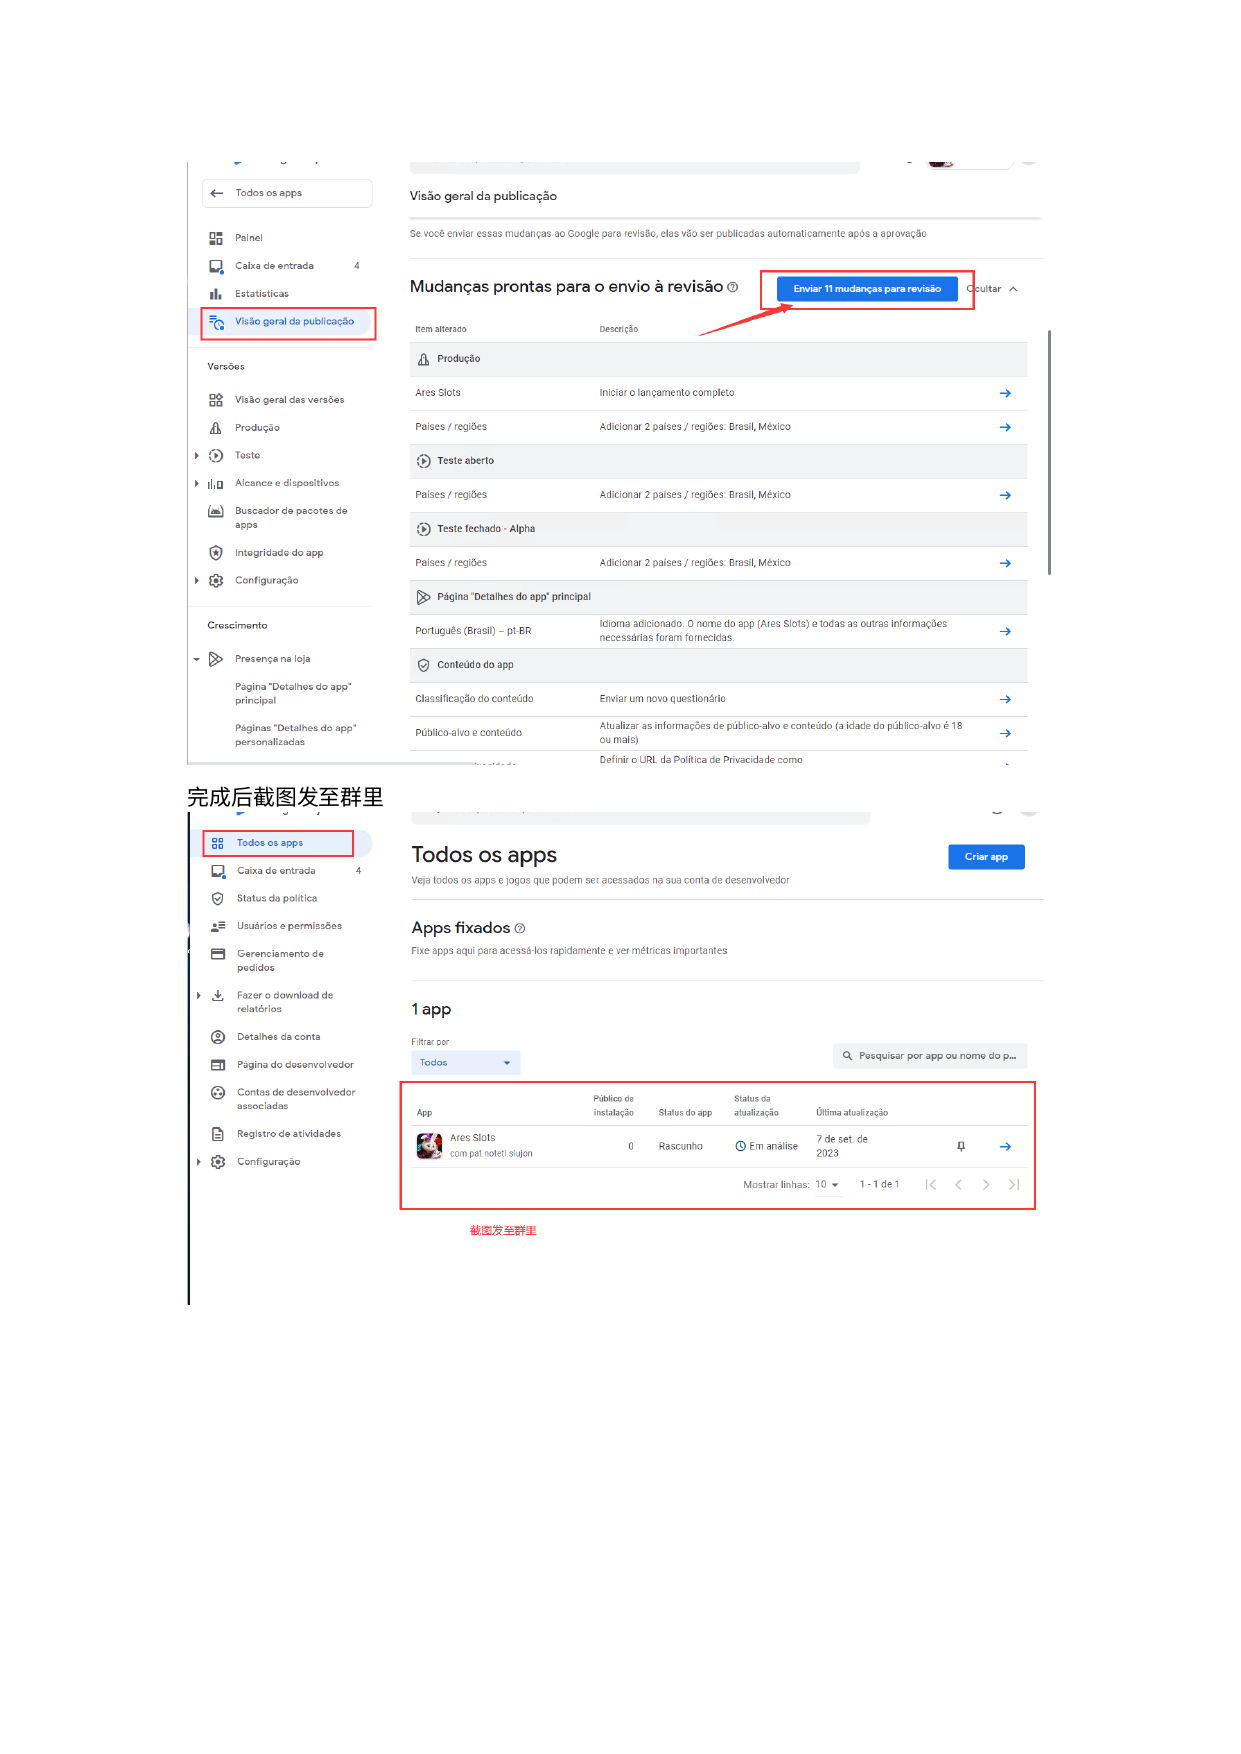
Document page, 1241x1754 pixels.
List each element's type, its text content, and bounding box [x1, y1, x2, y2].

picture [187, 812, 1052, 1305]
picture [187, 162, 1052, 765]
list 完成后截图发至群里 [187, 779, 1053, 812]
